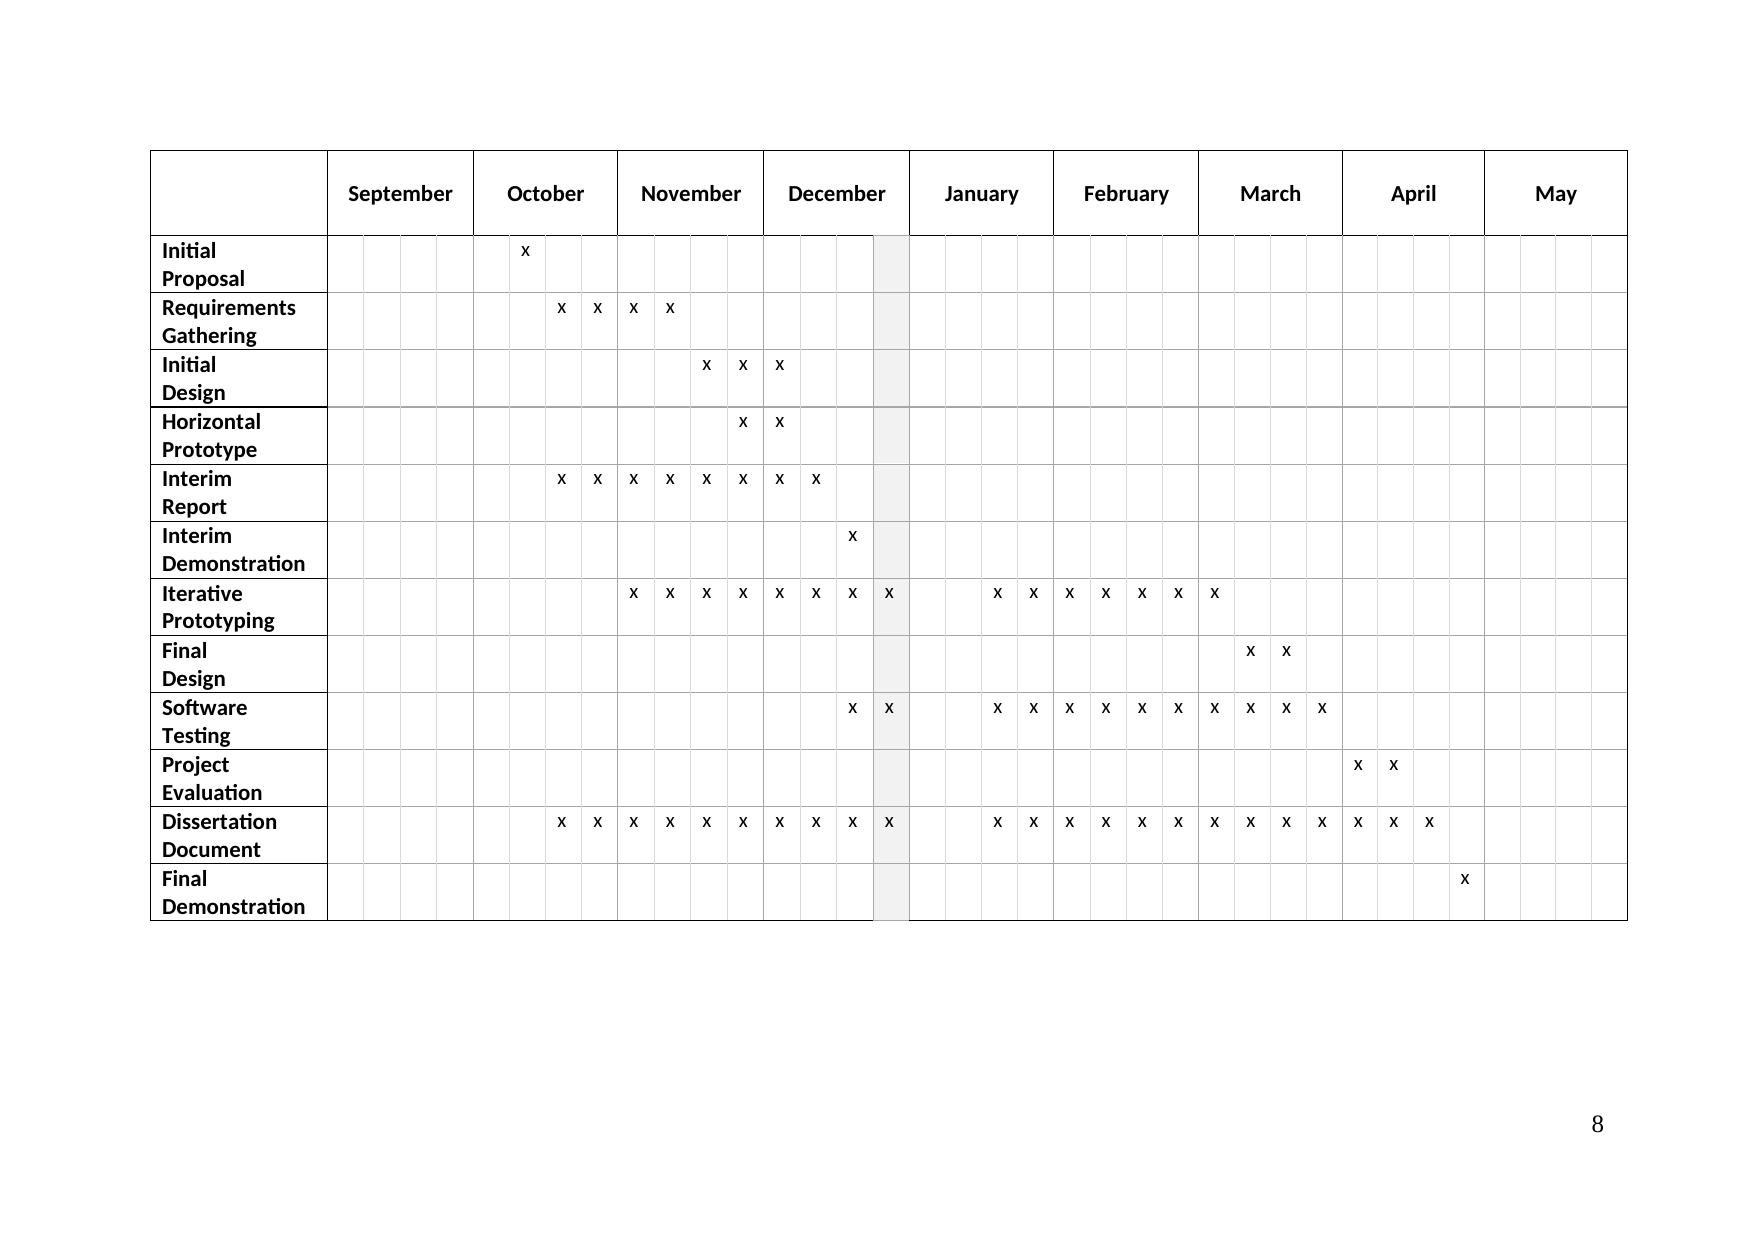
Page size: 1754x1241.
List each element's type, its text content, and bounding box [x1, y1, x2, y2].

table_cell [1127, 522, 1162, 578]
table_cell [1199, 750, 1234, 806]
table_cell [474, 693, 509, 749]
table_cell x [764, 579, 800, 635]
table_cell [946, 350, 981, 406]
table_cell [328, 236, 363, 292]
table_cell [1091, 750, 1126, 806]
table_cell [1018, 293, 1053, 349]
table_cell [655, 350, 690, 406]
table_cell [1054, 465, 1090, 521]
table_cell [1414, 693, 1449, 749]
table_cell [1485, 465, 1520, 521]
table_cell [328, 579, 363, 635]
table_cell [401, 636, 436, 692]
table_cell [1018, 636, 1053, 692]
table_header March [1199, 151, 1342, 235]
table_cell [1450, 522, 1484, 578]
table_cell [910, 636, 945, 692]
table_cell [874, 236, 909, 292]
table_cell [1163, 293, 1198, 349]
table_cell [474, 465, 509, 521]
table_cell [1343, 236, 1377, 292]
table_cell [474, 864, 509, 920]
table_cell [1163, 236, 1198, 292]
table_cell [837, 236, 873, 292]
table_cell [1343, 693, 1377, 749]
table_cell Dissertation Document [151, 807, 327, 863]
table_cell [1163, 864, 1198, 920]
table_cell [910, 236, 945, 292]
table_cell [474, 807, 509, 863]
table_cell [1199, 350, 1234, 406]
table_cell [1018, 408, 1053, 463]
table_cell [510, 408, 545, 463]
table_cell [1199, 293, 1234, 349]
table_header February [1054, 151, 1198, 235]
table_cell [1521, 750, 1555, 806]
table_cell [946, 293, 981, 349]
table_cell [582, 864, 617, 920]
table_cell [982, 636, 1017, 692]
table_cell [728, 693, 763, 749]
table_cell x [1307, 807, 1342, 863]
table_cell [655, 864, 690, 920]
table_cell [764, 750, 800, 806]
table_cell Initial Proposal [151, 236, 327, 292]
table_cell x [982, 807, 1017, 863]
table_cell [1127, 408, 1162, 463]
table_cell [401, 465, 436, 521]
table_cell [1485, 236, 1520, 292]
table_cell x [1271, 807, 1306, 863]
table_cell [764, 864, 800, 920]
table_cell [1271, 579, 1306, 635]
table_cell [582, 693, 617, 749]
table_cell x [837, 522, 873, 578]
table_cell x [801, 807, 836, 863]
table_cell [1307, 750, 1342, 806]
table_cell [1343, 864, 1377, 920]
table_cell [474, 293, 509, 349]
table_cell [910, 750, 945, 806]
table_cell [1378, 522, 1413, 578]
table_cell [982, 864, 1017, 920]
table_cell [910, 864, 945, 920]
table_cell [1307, 236, 1342, 292]
table_cell x [982, 693, 1017, 749]
table_cell [1307, 864, 1342, 920]
table_cell x [837, 807, 873, 863]
table_cell [437, 693, 473, 749]
table_cell [582, 408, 617, 463]
table_cell [655, 750, 690, 806]
table_cell [1271, 293, 1306, 349]
table_cell x [655, 807, 690, 863]
table_cell [364, 408, 400, 463]
table_cell [837, 465, 873, 521]
table_cell [1521, 693, 1555, 749]
table_cell [1235, 864, 1270, 920]
table_cell [1556, 522, 1591, 578]
table_cell x [1054, 579, 1090, 635]
table_cell [401, 236, 436, 292]
table_cell [1592, 636, 1627, 692]
table_cell x [837, 579, 873, 635]
table_cell x [764, 807, 800, 863]
table_cell [328, 636, 363, 692]
table_cell [618, 864, 654, 920]
table_cell [364, 579, 400, 635]
table_cell [437, 408, 473, 463]
table_cell [510, 293, 545, 349]
table_cell [1592, 522, 1627, 578]
table_cell [364, 236, 400, 292]
table_cell [437, 350, 473, 406]
table_cell [1414, 750, 1449, 806]
table_cell [1521, 408, 1555, 463]
table_cell [474, 750, 509, 806]
table_cell [1018, 750, 1053, 806]
table_cell [1235, 579, 1270, 635]
table_cell [1556, 236, 1591, 292]
table_cell [837, 408, 873, 463]
table_cell [474, 522, 509, 578]
table_cell [837, 750, 873, 806]
table_cell [401, 864, 436, 920]
table_cell [801, 408, 836, 463]
table_cell [837, 636, 873, 692]
table_cell [582, 579, 617, 635]
table_cell [1307, 408, 1342, 463]
table_cell [1054, 864, 1090, 920]
table_cell [1307, 636, 1342, 692]
table_cell [1235, 236, 1270, 292]
table_cell [364, 807, 400, 863]
table_cell x [546, 465, 581, 521]
table_cell Iterative Prototyping [151, 579, 327, 635]
table_cell [1271, 864, 1306, 920]
table_cell [946, 522, 981, 578]
table_cell [1556, 350, 1591, 406]
table_cell [1592, 408, 1627, 463]
table_cell [1235, 350, 1270, 406]
table_cell x [837, 693, 873, 749]
table_cell [1450, 293, 1484, 349]
table_cell [1235, 522, 1270, 578]
table_cell x [874, 579, 909, 635]
table_cell [1378, 636, 1413, 692]
table_cell [691, 293, 727, 349]
table_cell [1235, 293, 1270, 349]
table_cell Final Design [151, 636, 327, 692]
table_cell [1450, 408, 1484, 463]
table_cell x [1163, 579, 1198, 635]
table_cell [982, 350, 1017, 406]
table_cell x [1343, 807, 1377, 863]
table_cell [1485, 864, 1520, 920]
table_cell [618, 236, 654, 292]
table_cell [1163, 350, 1198, 406]
table_cell [1091, 864, 1126, 920]
table_cell [1163, 465, 1198, 521]
table_header October [474, 151, 617, 235]
table_cell x [546, 807, 581, 863]
table_cell [1521, 807, 1555, 863]
table_cell [1307, 350, 1342, 406]
table_cell [1521, 293, 1555, 349]
table_cell [1378, 693, 1413, 749]
table_cell [1199, 864, 1234, 920]
table_cell [437, 293, 473, 349]
table_cell x [728, 807, 763, 863]
table_cell [1343, 579, 1377, 635]
table_cell [946, 750, 981, 806]
table_cell x [1414, 807, 1449, 863]
table_cell [401, 522, 436, 578]
table_cell [655, 236, 690, 292]
table_cell [401, 350, 436, 406]
table_cell [1127, 864, 1162, 920]
table_cell [401, 807, 436, 863]
table_cell [510, 750, 545, 806]
table_cell [1556, 408, 1591, 463]
table_cell [764, 522, 800, 578]
table_cell [546, 522, 581, 578]
table_cell [801, 636, 836, 692]
table_cell [1485, 522, 1520, 578]
table_cell [1271, 465, 1306, 521]
table_cell [1485, 579, 1520, 635]
table_cell [946, 693, 981, 749]
table_cell [1091, 522, 1126, 578]
table_cell x [1091, 579, 1126, 635]
table_cell [510, 579, 545, 635]
table_cell x [728, 465, 763, 521]
table_cell [910, 465, 945, 521]
table_cell [655, 522, 690, 578]
table_cell [1414, 579, 1449, 635]
table_cell [401, 293, 436, 349]
table_cell [1307, 579, 1342, 635]
table_cell [1378, 236, 1413, 292]
table_cell x [1091, 693, 1126, 749]
table_cell [546, 750, 581, 806]
table_cell [801, 750, 836, 806]
table_cell [364, 636, 400, 692]
table_cell [946, 636, 981, 692]
table_cell [1091, 350, 1126, 406]
table_cell x [874, 693, 909, 749]
table_cell [328, 807, 363, 863]
table_cell [1163, 750, 1198, 806]
table_cell x [1091, 807, 1126, 863]
table_cell [1343, 522, 1377, 578]
table_cell [1343, 293, 1377, 349]
table_cell [728, 522, 763, 578]
table_cell x [1199, 693, 1234, 749]
table_cell [364, 293, 400, 349]
table_cell [1414, 636, 1449, 692]
table_cell [510, 465, 545, 521]
table_cell [582, 236, 617, 292]
table_cell [910, 693, 945, 749]
table_cell Interim Demonstration [151, 522, 327, 578]
table_cell [1271, 750, 1306, 806]
table_cell x [764, 408, 800, 463]
table_cell [401, 408, 436, 463]
table_cell x [1127, 693, 1162, 749]
table_cell [728, 750, 763, 806]
table_cell [1521, 236, 1555, 292]
table_cell [1592, 579, 1627, 635]
table_cell [764, 693, 800, 749]
table_cell [1054, 522, 1090, 578]
table_cell [1054, 236, 1090, 292]
table_cell [728, 236, 763, 292]
table_cell [582, 350, 617, 406]
table_cell [1235, 408, 1270, 463]
table_cell [1592, 864, 1627, 920]
table_cell [691, 236, 727, 292]
table_cell [691, 864, 727, 920]
table_cell [1450, 750, 1484, 806]
table_cell x [1235, 693, 1270, 749]
table_header April [1343, 151, 1484, 235]
table_cell x [618, 293, 654, 349]
table_header September [328, 151, 473, 235]
table_cell [1343, 636, 1377, 692]
table_cell [1521, 636, 1555, 692]
table_cell x [1378, 750, 1413, 806]
table_cell [982, 293, 1017, 349]
table_cell [910, 293, 945, 349]
table_cell [510, 807, 545, 863]
table_cell [1556, 636, 1591, 692]
table_cell [1485, 636, 1520, 692]
table_cell [328, 522, 363, 578]
table_cell [1343, 350, 1377, 406]
table_cell [946, 579, 981, 635]
table_cell Requirements Gathering [151, 293, 327, 349]
table_cell [618, 522, 654, 578]
table_cell [1556, 807, 1591, 863]
table_cell [1414, 465, 1449, 521]
table_cell [1271, 350, 1306, 406]
table_cell x [1054, 807, 1090, 863]
table_cell x [1199, 807, 1234, 863]
table_cell [1199, 408, 1234, 463]
table_cell [1271, 236, 1306, 292]
table_cell [1556, 864, 1591, 920]
table_cell [1091, 236, 1126, 292]
table_cell [1343, 408, 1377, 463]
table_cell [510, 636, 545, 692]
table_cell x [1127, 807, 1162, 863]
table_cell Project Evaluation [151, 750, 327, 806]
table_cell [1054, 408, 1090, 463]
table_cell [1307, 293, 1342, 349]
table_cell [474, 408, 509, 463]
table_cell [764, 293, 800, 349]
table_cell [1450, 693, 1484, 749]
table_cell x [691, 465, 727, 521]
table_cell [328, 693, 363, 749]
table_cell [328, 293, 363, 349]
table_cell [1450, 636, 1484, 692]
table_cell x [764, 465, 800, 521]
table_cell [1127, 293, 1162, 349]
table_cell [582, 750, 617, 806]
table_cell [546, 350, 581, 406]
table_cell [691, 522, 727, 578]
table_cell x [801, 579, 836, 635]
table_cell [1127, 750, 1162, 806]
table_cell [801, 293, 836, 349]
table_cell [1054, 636, 1090, 692]
table_cell [1127, 350, 1162, 406]
table_cell [474, 579, 509, 635]
table_cell [1414, 350, 1449, 406]
table_cell [874, 293, 909, 349]
table_cell [874, 636, 909, 692]
table_cell Software Testing [151, 693, 327, 749]
table_cell [1592, 807, 1627, 863]
table_cell [1378, 864, 1413, 920]
table_cell x [728, 350, 763, 406]
table_cell [437, 864, 473, 920]
table_cell [401, 693, 436, 749]
table_cell x [691, 579, 727, 635]
table_cell x [691, 807, 727, 863]
table_cell [1521, 465, 1555, 521]
table_cell [1485, 750, 1520, 806]
table_cell [618, 350, 654, 406]
table_cell [1556, 693, 1591, 749]
table_cell [364, 864, 400, 920]
table_cell [546, 636, 581, 692]
table_cell x [655, 579, 690, 635]
table_cell [328, 465, 363, 521]
table_cell [510, 864, 545, 920]
table_cell [364, 465, 400, 521]
table_cell [1271, 408, 1306, 463]
table_cell [474, 350, 509, 406]
table_cell [510, 350, 545, 406]
table_cell [1163, 522, 1198, 578]
table_cell [1235, 465, 1270, 521]
table_cell [691, 636, 727, 692]
table_cell [1018, 465, 1053, 521]
table_cell [1592, 693, 1627, 749]
table_cell [328, 750, 363, 806]
table_cell [946, 864, 981, 920]
table_cell x [1127, 579, 1162, 635]
table_cell x [618, 807, 654, 863]
table_cell [510, 522, 545, 578]
table_cell [1414, 236, 1449, 292]
table_cell x [1343, 750, 1377, 806]
table_cell [1163, 408, 1198, 463]
table_cell x [1235, 636, 1270, 692]
table_cell [474, 636, 509, 692]
table_cell x [1054, 693, 1090, 749]
table_cell [982, 465, 1017, 521]
table_cell [910, 807, 945, 863]
table_cell [874, 350, 909, 406]
table_cell [1592, 236, 1627, 292]
table_cell x [764, 350, 800, 406]
table_cell [1592, 293, 1627, 349]
table_cell [1414, 864, 1449, 920]
table_cell x [691, 350, 727, 406]
table_cell [837, 864, 873, 920]
table_cell [1414, 522, 1449, 578]
table_cell [1450, 807, 1484, 863]
table_cell [328, 408, 363, 463]
table_cell [1307, 465, 1342, 521]
table_cell [1521, 579, 1555, 635]
table_cell x [618, 579, 654, 635]
table_cell [1592, 465, 1627, 521]
table_cell [618, 693, 654, 749]
table_cell [1592, 350, 1627, 406]
table_cell [1556, 293, 1591, 349]
table_cell [1378, 465, 1413, 521]
table_cell [1450, 465, 1484, 521]
table_cell [1091, 293, 1126, 349]
table_cell [910, 408, 945, 463]
table_cell [801, 693, 836, 749]
table_cell [582, 522, 617, 578]
table_cell [437, 522, 473, 578]
table_cell [1450, 579, 1484, 635]
table_cell [1163, 636, 1198, 692]
table_cell [1556, 579, 1591, 635]
table_cell [510, 693, 545, 749]
table_cell [401, 579, 436, 635]
table_cell [437, 807, 473, 863]
table_cell [655, 408, 690, 463]
table_cell [1485, 408, 1520, 463]
table_cell [982, 408, 1017, 463]
table_header November [618, 151, 763, 235]
table_cell [1378, 408, 1413, 463]
table_cell [1343, 465, 1377, 521]
table_cell [982, 522, 1017, 578]
table_cell [728, 636, 763, 692]
table_cell [1091, 465, 1126, 521]
table_cell x [801, 465, 836, 521]
table_cell [1521, 864, 1555, 920]
table_cell [1485, 293, 1520, 349]
table_cell [618, 636, 654, 692]
table_cell [1235, 750, 1270, 806]
table_cell [1414, 293, 1449, 349]
table_cell [364, 750, 400, 806]
table_cell x [1271, 693, 1306, 749]
table_cell [1592, 750, 1627, 806]
table_header December [764, 151, 909, 235]
table_cell [910, 350, 945, 406]
table_cell x [982, 579, 1017, 635]
table_cell [582, 636, 617, 692]
table_cell [764, 636, 800, 692]
table_cell [1485, 350, 1520, 406]
table_cell [437, 636, 473, 692]
table_cell [328, 864, 363, 920]
table_cell [1450, 236, 1484, 292]
table_cell [1091, 408, 1126, 463]
table_cell [618, 750, 654, 806]
table_cell [1199, 522, 1234, 578]
table_cell [1556, 465, 1591, 521]
table_cell [691, 693, 727, 749]
table_header May [1485, 151, 1627, 235]
table_cell [1521, 522, 1555, 578]
table_cell x [582, 293, 617, 349]
table_cell [328, 350, 363, 406]
table_header January [910, 151, 1053, 235]
table_cell [837, 293, 873, 349]
table_cell [946, 236, 981, 292]
table_cell x [1163, 807, 1198, 863]
table_cell [437, 750, 473, 806]
table_cell [437, 236, 473, 292]
table_cell [1018, 864, 1053, 920]
table_cell [764, 236, 800, 292]
table_cell [655, 693, 690, 749]
table_cell [1556, 750, 1591, 806]
table_cell [1018, 350, 1053, 406]
table_cell [801, 864, 836, 920]
table_cell x [1235, 807, 1270, 863]
table_cell [801, 350, 836, 406]
table_cell [910, 522, 945, 578]
table_cell [1271, 522, 1306, 578]
table_cell [946, 465, 981, 521]
table_cell [874, 750, 909, 806]
table_cell [1127, 465, 1162, 521]
table_cell x [1378, 807, 1413, 863]
table_cell [982, 236, 1017, 292]
table_cell [691, 408, 727, 463]
table_cell [1199, 465, 1234, 521]
table_cell [801, 522, 836, 578]
table_cell [1054, 750, 1090, 806]
table_cell x [1018, 579, 1053, 635]
table_cell x [655, 293, 690, 349]
table_cell x [618, 465, 654, 521]
table_cell [982, 750, 1017, 806]
table_cell [437, 579, 473, 635]
table_cell [1485, 693, 1520, 749]
table_cell [1018, 522, 1053, 578]
table_cell x [546, 293, 581, 349]
table_cell x [1018, 693, 1053, 749]
table_cell [546, 579, 581, 635]
table_cell x [1018, 807, 1053, 863]
table_cell [1485, 807, 1520, 863]
table_cell x [582, 465, 617, 521]
table_cell [1054, 293, 1090, 349]
table_cell [691, 750, 727, 806]
table_cell x [655, 465, 690, 521]
table_cell [874, 465, 909, 521]
table_cell [1521, 350, 1555, 406]
table_cell [1091, 636, 1126, 692]
table_cell x [1307, 693, 1342, 749]
table_cell [874, 408, 909, 463]
table_cell Horizontal Prototype [151, 408, 327, 463]
table_cell Initial Design [151, 350, 327, 406]
table_cell [728, 293, 763, 349]
table_cell [1127, 636, 1162, 692]
table_cell x [510, 236, 545, 292]
table_cell [1414, 408, 1449, 463]
table_cell [910, 579, 945, 635]
table_cell x [728, 408, 763, 463]
table_cell x [1163, 693, 1198, 749]
table_cell [1307, 522, 1342, 578]
table_cell Final Demonstration [151, 864, 327, 920]
table_cell [364, 522, 400, 578]
table_cell x [1450, 864, 1484, 920]
table_cell [546, 864, 581, 920]
table_cell [946, 408, 981, 463]
table_cell [874, 864, 909, 920]
table_cell x [874, 807, 909, 863]
table_cell [837, 350, 873, 406]
table_cell x [582, 807, 617, 863]
table_cell [364, 350, 400, 406]
table_cell [1054, 350, 1090, 406]
table_header [151, 151, 327, 235]
table_cell x [1199, 579, 1234, 635]
table_cell [1378, 293, 1413, 349]
table_cell [874, 522, 909, 578]
table_cell [1378, 350, 1413, 406]
table_cell [1378, 579, 1413, 635]
table_cell [364, 693, 400, 749]
table_cell x [1271, 636, 1306, 692]
table_cell [437, 465, 473, 521]
table_cell [474, 236, 509, 292]
table_cell [1018, 236, 1053, 292]
table_cell [655, 636, 690, 692]
table_cell [946, 807, 981, 863]
table_cell [728, 864, 763, 920]
table_cell [1199, 236, 1234, 292]
table_cell [618, 408, 654, 463]
table_cell x [728, 579, 763, 635]
table_cell [546, 693, 581, 749]
table_cell [801, 236, 836, 292]
table_cell [546, 236, 581, 292]
table_cell [1127, 236, 1162, 292]
table_cell [1199, 636, 1234, 692]
table_cell [546, 408, 581, 463]
table_cell [1450, 350, 1484, 406]
table_cell [401, 750, 436, 806]
table_cell Interim Report [151, 465, 327, 521]
